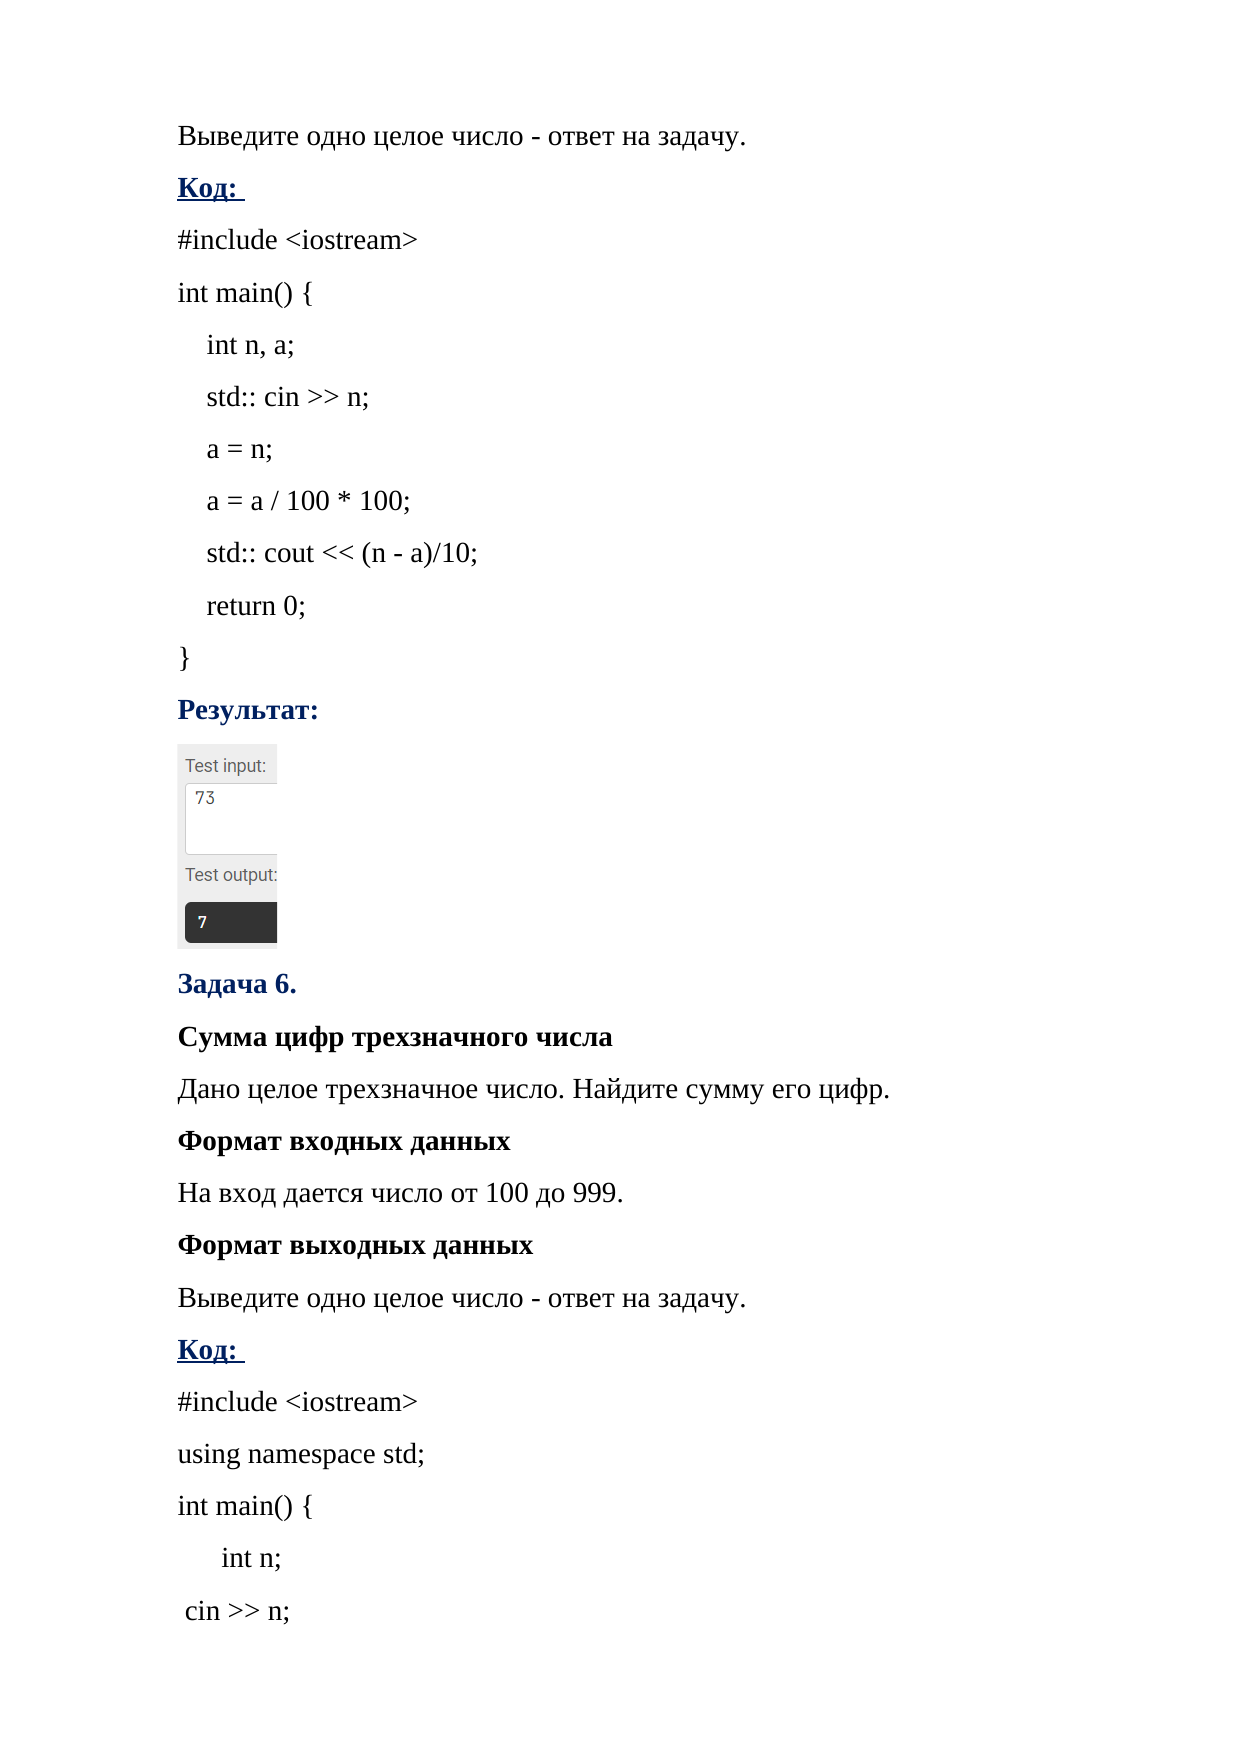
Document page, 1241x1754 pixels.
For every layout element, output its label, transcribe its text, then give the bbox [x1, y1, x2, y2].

text Сумма цифр трехзначного числа [177, 1019, 1152, 1052]
text Результат: [177, 692, 1152, 726]
text Выведите одно целое число - ответ на задачу. [177, 118, 1152, 152]
text cin >> n; [177, 1593, 1152, 1626]
text std:: cin >> n; [177, 379, 1152, 413]
text Код: [177, 170, 1152, 204]
picture [177, 744, 278, 949]
text На вход дается число от 100 до 999. [177, 1175, 1152, 1209]
text Формат выходных данных [177, 1227, 1152, 1261]
text return 0; [177, 588, 1152, 621]
text #include <iostream> [177, 222, 1152, 256]
text Код: [177, 1332, 1152, 1365]
text Задача 6. [177, 967, 1152, 1000]
text int main() { [177, 275, 1152, 308]
text int n, a; [177, 327, 1152, 360]
text Формат входных данных [177, 1123, 1152, 1157]
text int n; [177, 1541, 1152, 1574]
text } [177, 640, 1152, 673]
text std:: cout << (n - a)/10; [177, 536, 1152, 569]
text Выведите одно целое число - ответ на задачу. [177, 1280, 1152, 1313]
text a = a / 100 * 100; [177, 483, 1152, 517]
text int main() { [177, 1488, 1152, 1522]
text Дано целое трехзначное число. Найдите сумму его цифр. [177, 1071, 1152, 1104]
text a = n; [177, 431, 1152, 465]
text #include <iostream> [177, 1384, 1152, 1418]
text using namespace std; [177, 1436, 1152, 1470]
